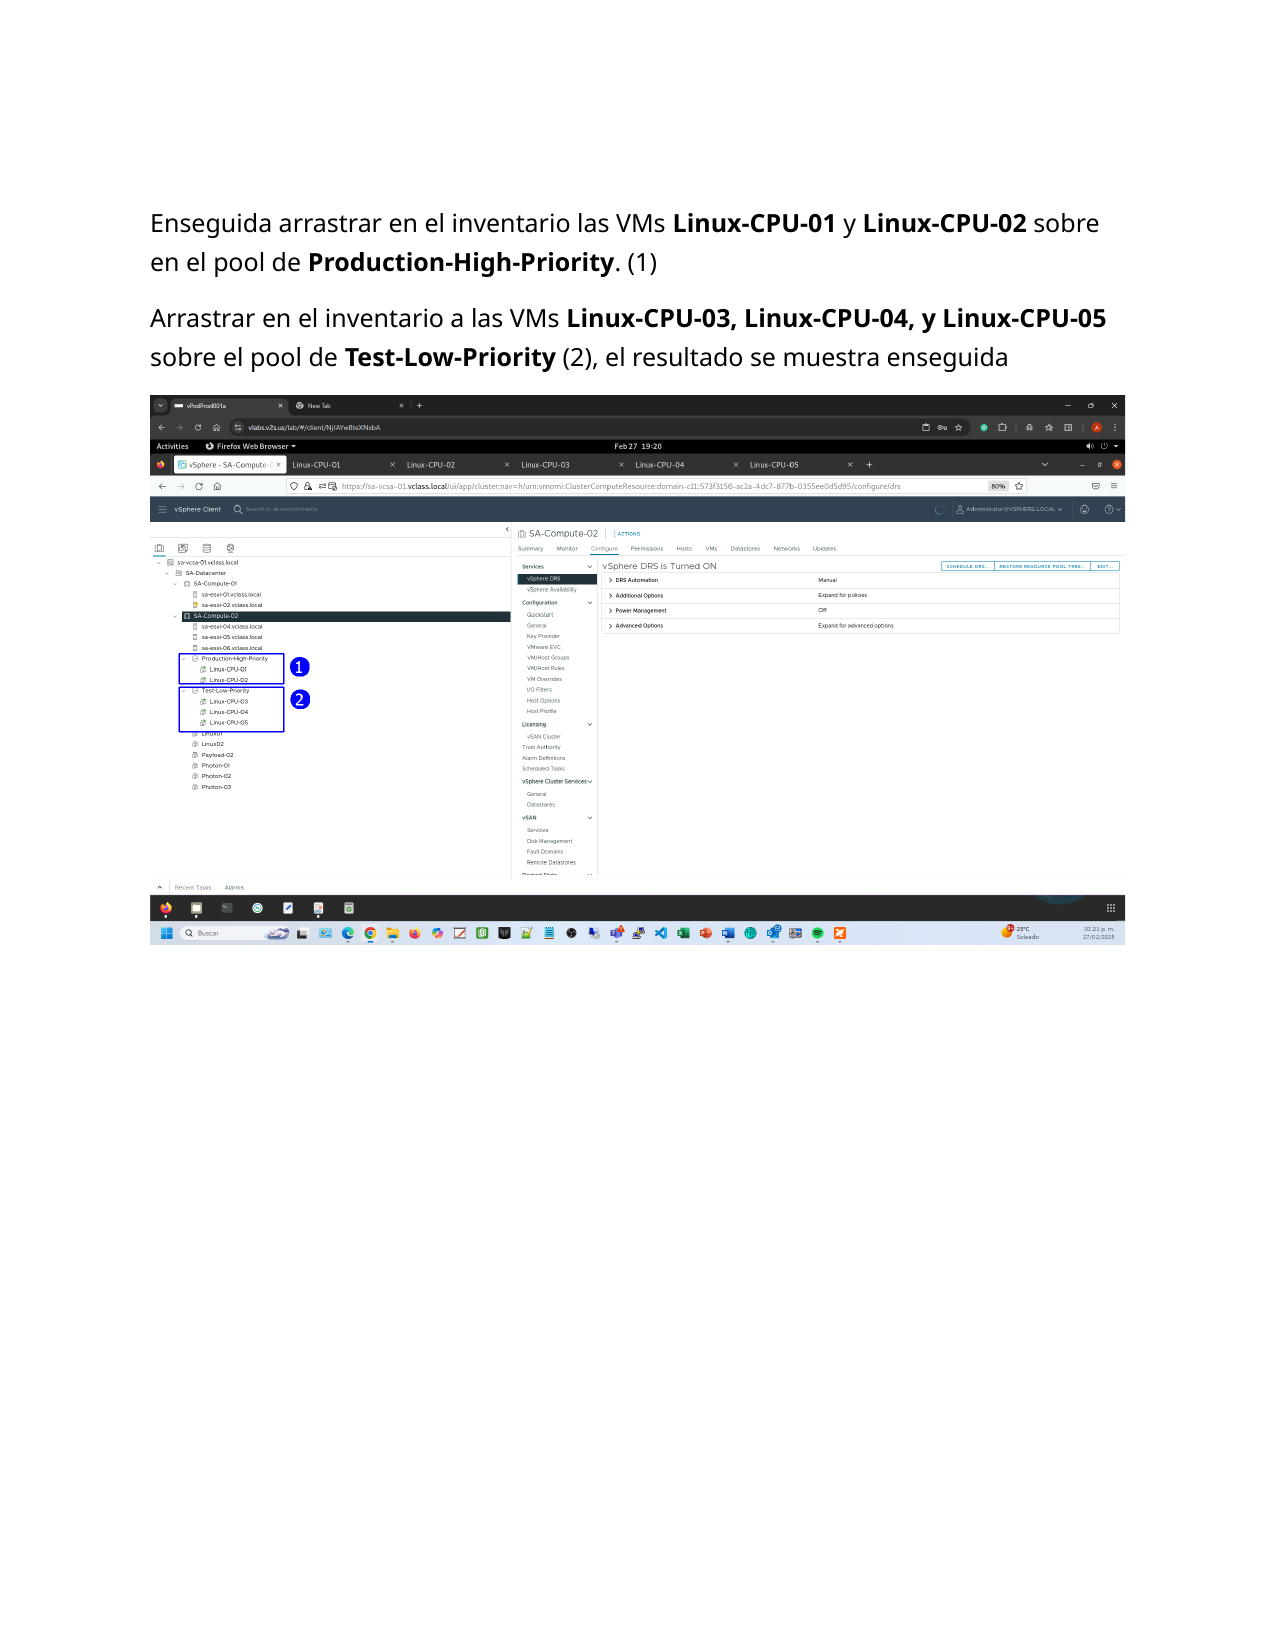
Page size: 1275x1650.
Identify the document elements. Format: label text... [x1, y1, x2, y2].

text Enseguida arrastrar en el inventario las VMs Linux-CPU-01 y Linux-CPU-02 sobre en el pool de Production-High-Priority. (1) [150, 206, 1125, 279]
picture [150, 395, 1125, 945]
text Arrastrar en el inventario a las VMs Linux-CPU-03, Linux-CPU-04, y Linux-CPU-05 sobre el pool de Test-Low-Priority (2), el resultado se muestra enseguida [150, 301, 1125, 374]
